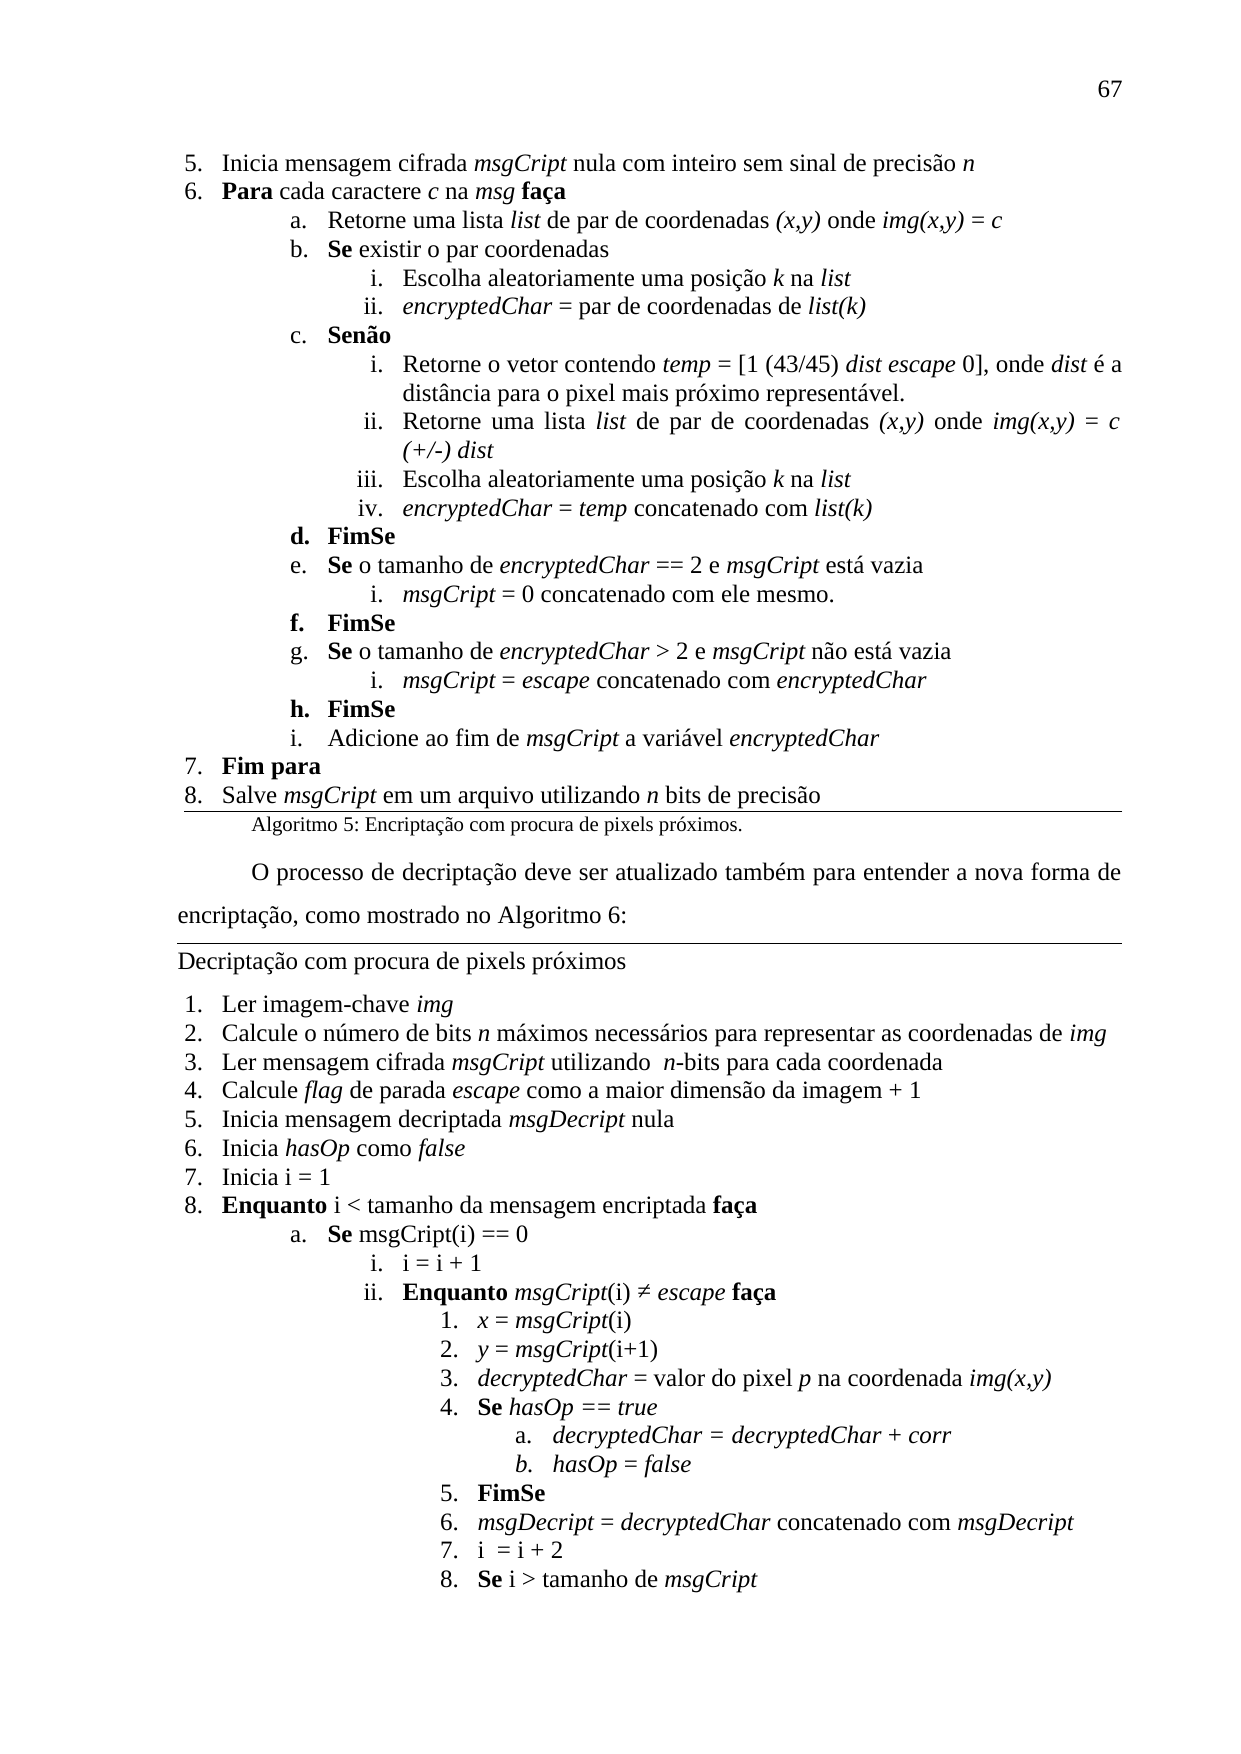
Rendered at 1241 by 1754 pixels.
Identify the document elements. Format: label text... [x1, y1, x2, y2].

list Ler imagem-chave img [184, 989, 1122, 1018]
list Fim para [184, 751, 1122, 780]
list Calcule o número de bits n máximos necessários para representar as coordenadas de img [184, 1018, 1122, 1047]
list Escolha aleatoriamente uma posição k na list [383, 263, 1122, 291]
list Se existir o par coordenadas [290, 234, 1122, 263]
list Para cada caractere c na msg faça [184, 176, 1122, 205]
list encryptedChar = par de coordenadas de list(k) [383, 291, 1122, 320]
list Inicia mensagem decriptada msgDecript nula [184, 1104, 1122, 1133]
list Se o tamanho de encryptedChar > 2 e msgCript não está vazia [290, 636, 1122, 665]
list i = i + 2 [440, 1536, 1122, 1564]
list Inicia mensagem cifrada msgCript nula com inteiro sem sinal de precisão n [184, 148, 1122, 176]
list Salve msgCript em um arquivo utilizando n bits de precisão [184, 780, 1122, 811]
list Ler mensagem cifrada msgCript utilizando n-bits para cada coordenada [184, 1047, 1122, 1076]
list Senão [290, 320, 1122, 349]
list Se i > tamanho de msgCript [440, 1564, 1122, 1593]
list FimSe [290, 694, 1122, 723]
list hasOp = false [515, 1449, 1122, 1478]
list Retorne o vetor contendo temp = [1 (43/45) dist escape 0], onde dist é a distância para o pixel mais próximo representável. [383, 349, 1122, 406]
list Calcule flag de parada escape como a maior dimensão da imagem + 1 [184, 1076, 1122, 1104]
list FimSe [290, 608, 1122, 636]
list Enquanto msgCript(i) escape faça [383, 1277, 1122, 1306]
list y = msgCript(i+1) [440, 1334, 1122, 1363]
list msgCript = 0 concatenado com ele mesmo. [383, 579, 1122, 608]
list Inicia hasOp como false [184, 1133, 1122, 1162]
list Retorne uma lista list de par de coordenadas (x,y) onde img(x,y) = c (+/-) dist [383, 406, 1122, 464]
list Se o tamanho de encryptedChar == 2 e msgCript está vazia [290, 550, 1122, 579]
list i = i + 1 [383, 1248, 1122, 1277]
list Inicia i = 1 [184, 1162, 1122, 1191]
list Adicione ao fim de msgCript a variável encryptedChar [290, 723, 1122, 751]
list decryptedChar = valor do pixel p na coordenada img(x,y) [440, 1363, 1122, 1392]
list Enquanto i < tamanho da mensagem encriptada faça [184, 1191, 1122, 1219]
list Retorne uma lista list de par de coordenadas (x,y) onde img(x,y) = c [290, 205, 1122, 234]
list FimSe [440, 1478, 1122, 1507]
list decryptedChar = decryptedChar + corr [515, 1421, 1122, 1449]
list msgDecript = decryptedChar concatenado com msgDecript [440, 1507, 1122, 1536]
list Se msgCript(i) == 0 [290, 1219, 1122, 1248]
text Decriptação com procura de pixels próximos [177, 944, 1122, 975]
list Se hasOp == true [440, 1392, 1122, 1421]
list Escolha aleatoriamente uma posição k na list [383, 464, 1122, 493]
list x = msgCript(i) [440, 1306, 1122, 1334]
list FimSe [290, 521, 1122, 550]
text O processo de decriptação deve ser atualizado também para entender a nova forma de encriptação, como mostrado no Algoritmo 6: [177, 857, 1122, 929]
list encryptedChar = temp concatenado com list(k) [383, 493, 1122, 521]
list msgCript = escape concatenado com encryptedChar [383, 665, 1122, 694]
